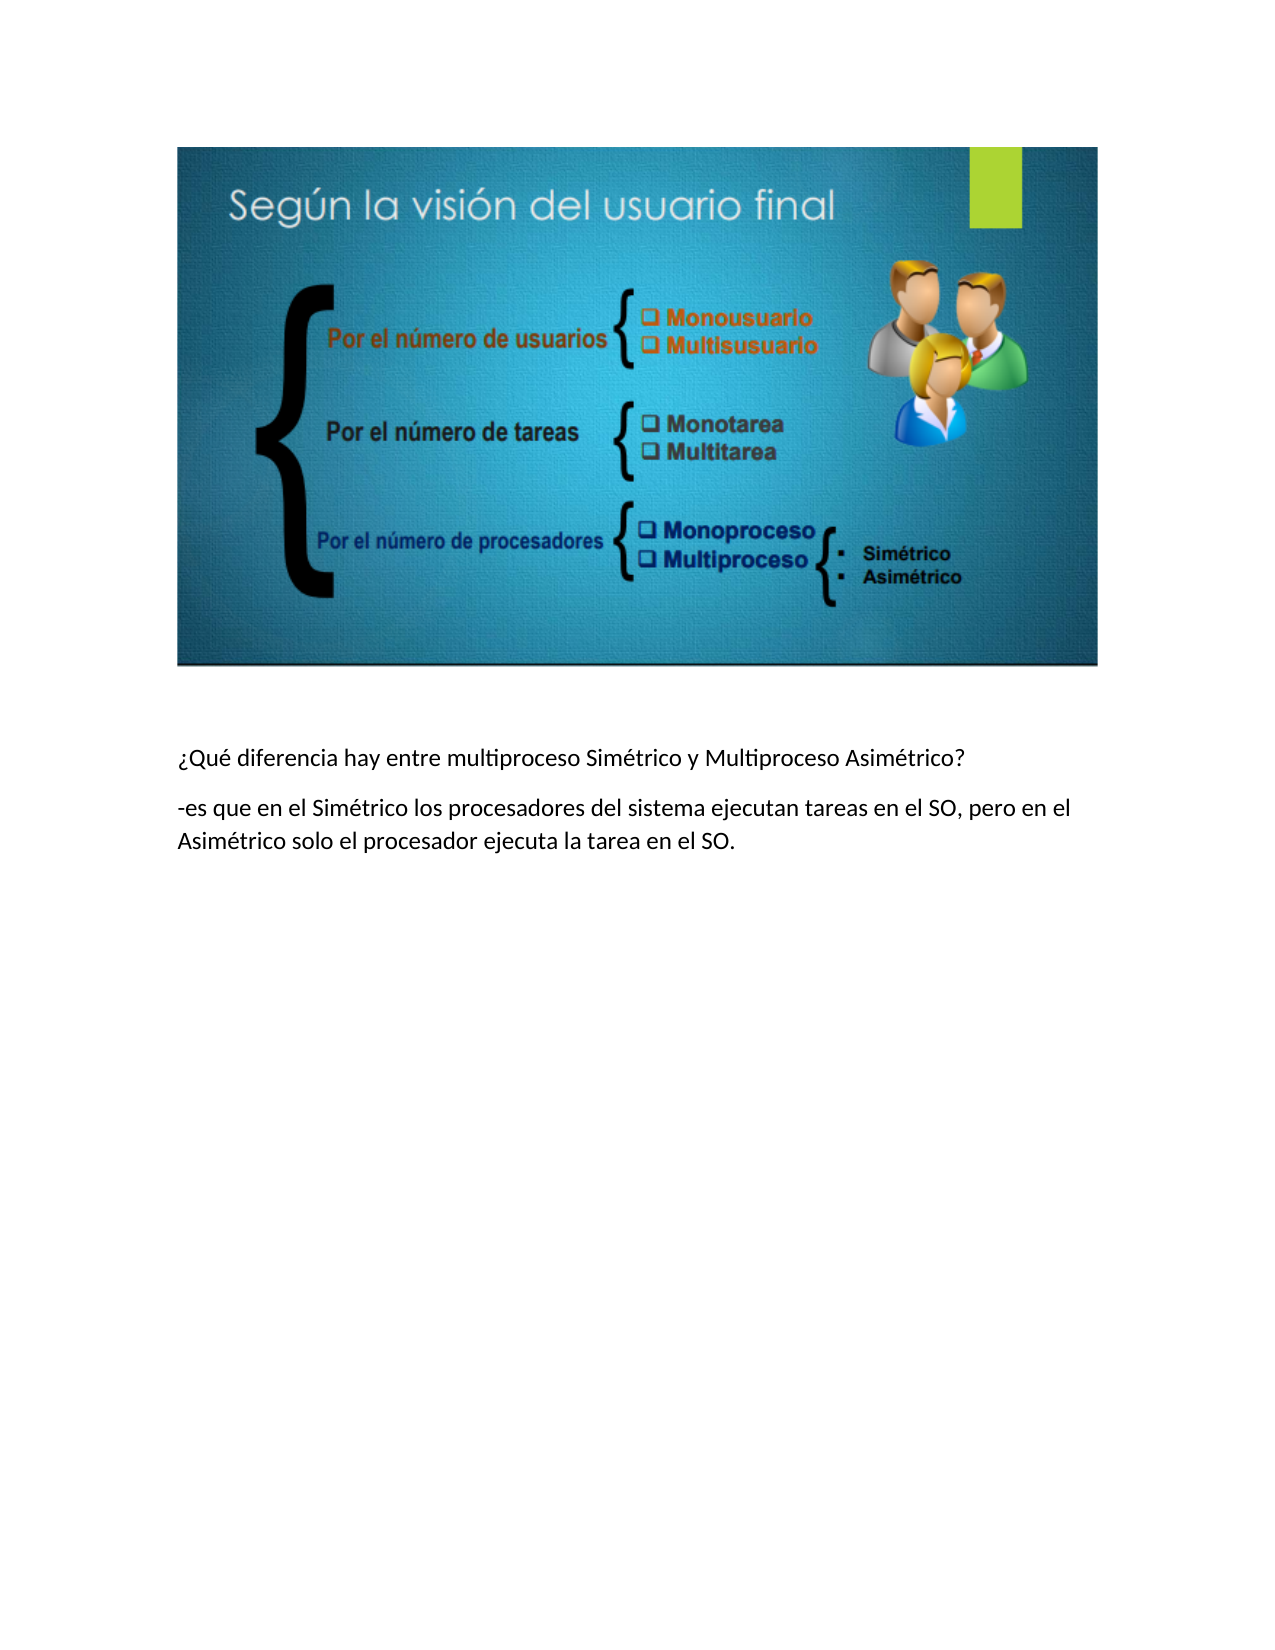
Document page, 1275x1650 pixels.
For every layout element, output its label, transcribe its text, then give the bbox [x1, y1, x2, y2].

picture [177, 147, 1098, 674]
text -es que en el Simétrico los procesadores del sistema ejecutan tareas en el SO, pero en el Asimétrico solo el procesador ejecuta la tarea en el SO. [177, 792, 1098, 856]
text ¿Qué diferencia hay entre multiproceso Simétrico y Multiproceso Asimétrico? [177, 742, 1098, 773]
